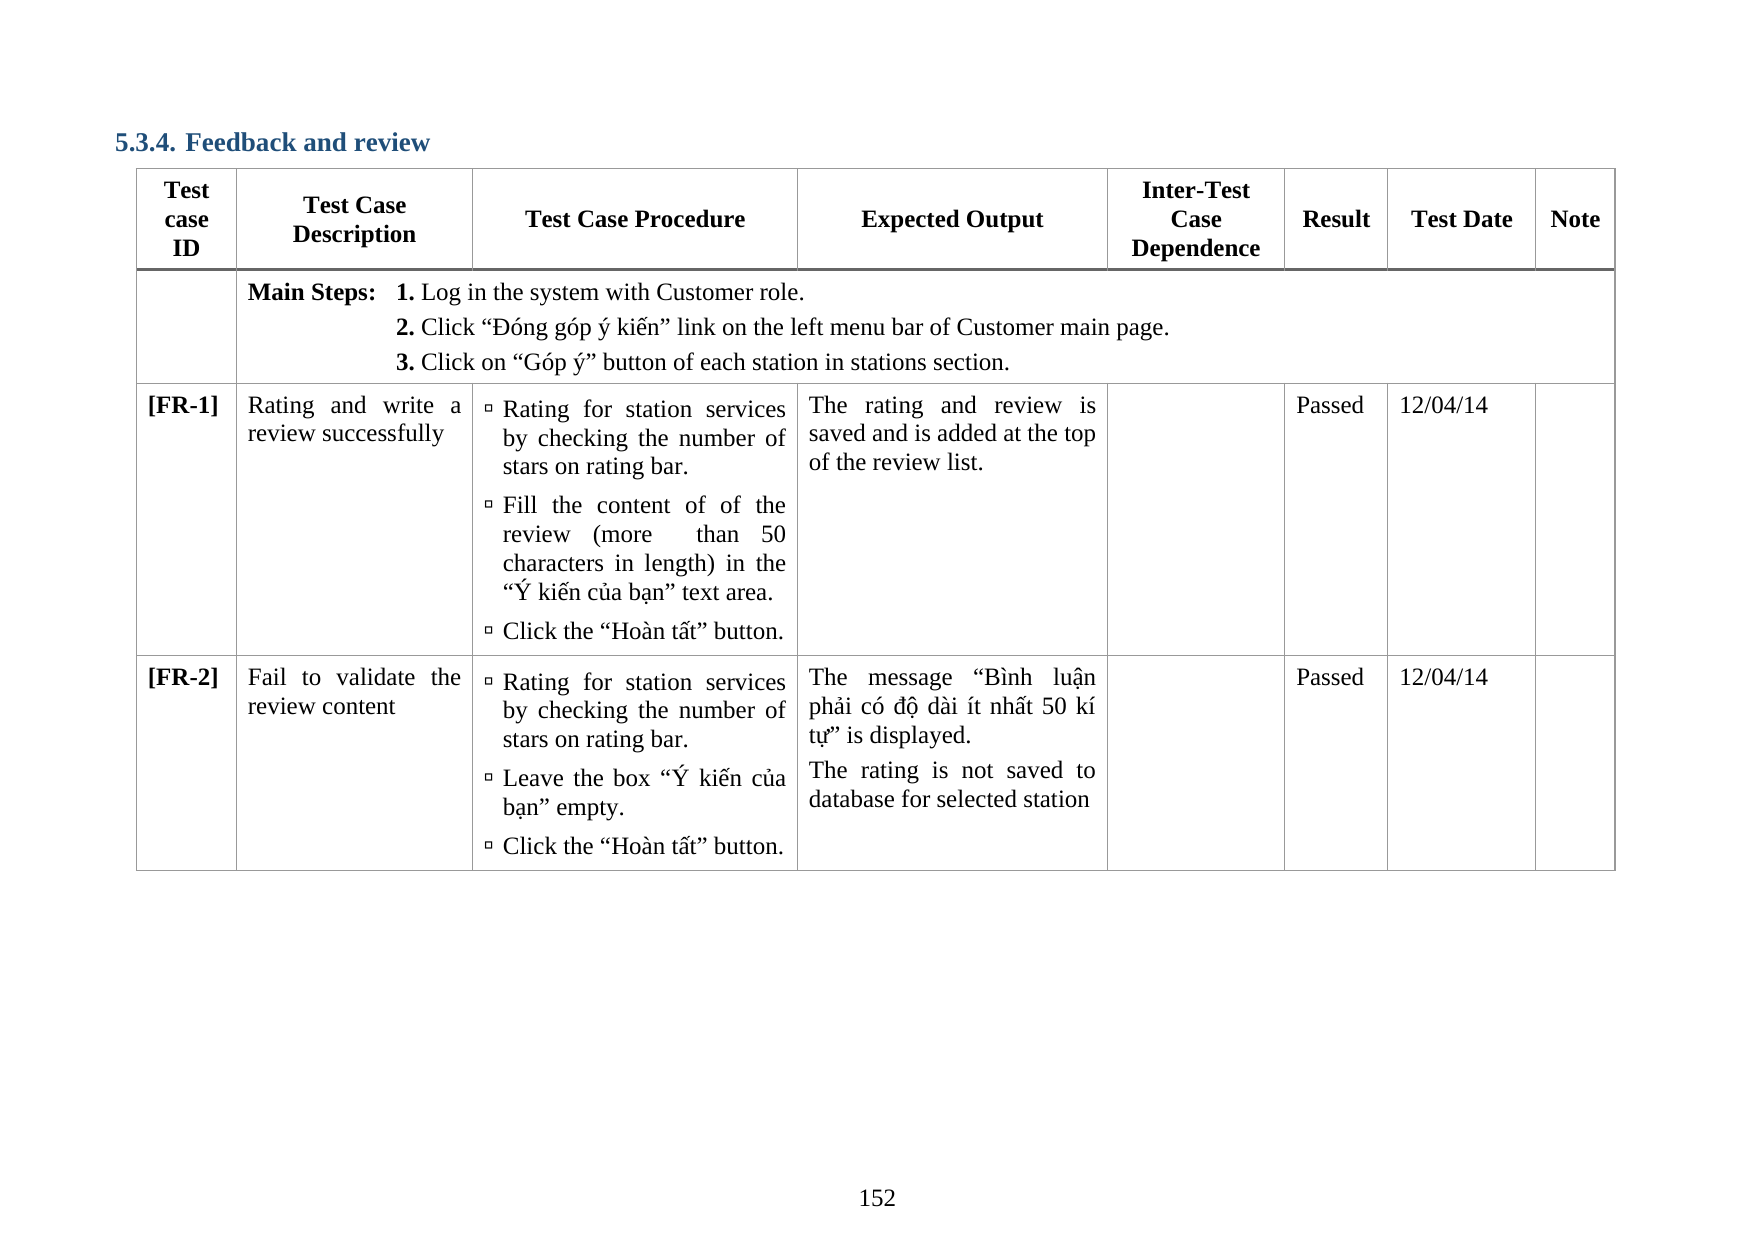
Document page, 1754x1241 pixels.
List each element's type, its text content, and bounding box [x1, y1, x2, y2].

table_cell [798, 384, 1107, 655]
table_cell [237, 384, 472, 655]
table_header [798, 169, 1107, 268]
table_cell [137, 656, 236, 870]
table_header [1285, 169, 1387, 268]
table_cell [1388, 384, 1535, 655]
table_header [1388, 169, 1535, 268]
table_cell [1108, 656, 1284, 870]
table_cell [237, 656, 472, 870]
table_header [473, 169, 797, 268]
subtitle Feedback and review [176, 126, 1606, 158]
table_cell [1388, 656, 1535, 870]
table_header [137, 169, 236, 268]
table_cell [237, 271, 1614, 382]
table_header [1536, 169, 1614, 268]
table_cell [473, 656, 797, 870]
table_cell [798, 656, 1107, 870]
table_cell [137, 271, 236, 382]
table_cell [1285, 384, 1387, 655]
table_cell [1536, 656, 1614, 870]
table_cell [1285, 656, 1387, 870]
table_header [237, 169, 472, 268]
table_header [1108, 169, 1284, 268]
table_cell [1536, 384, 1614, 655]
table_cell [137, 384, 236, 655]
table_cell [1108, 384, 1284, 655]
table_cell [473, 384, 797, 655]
